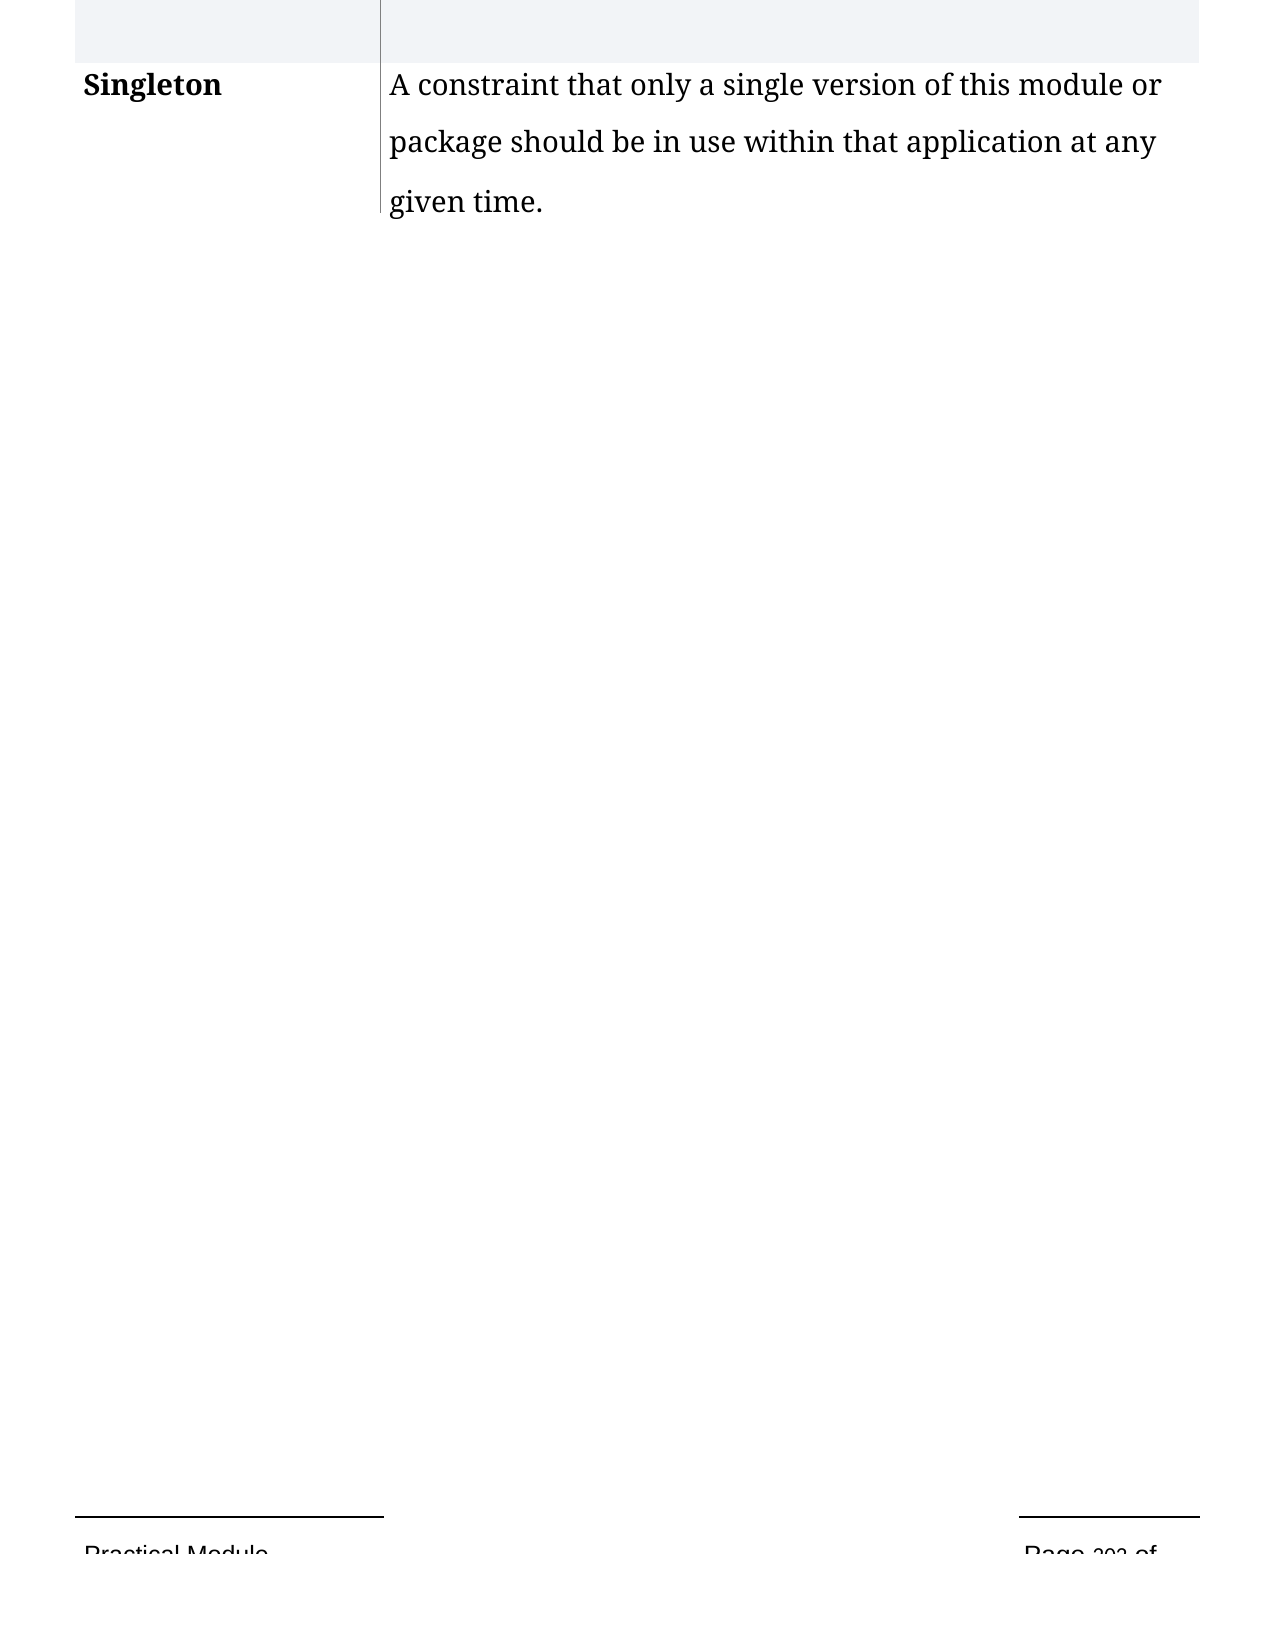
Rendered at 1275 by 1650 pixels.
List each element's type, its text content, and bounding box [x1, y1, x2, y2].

text Singleton A constraint that only a single version of this module or [83, 64, 1212, 104]
text package should be in use within that application at any given time. [389, 121, 1192, 221]
